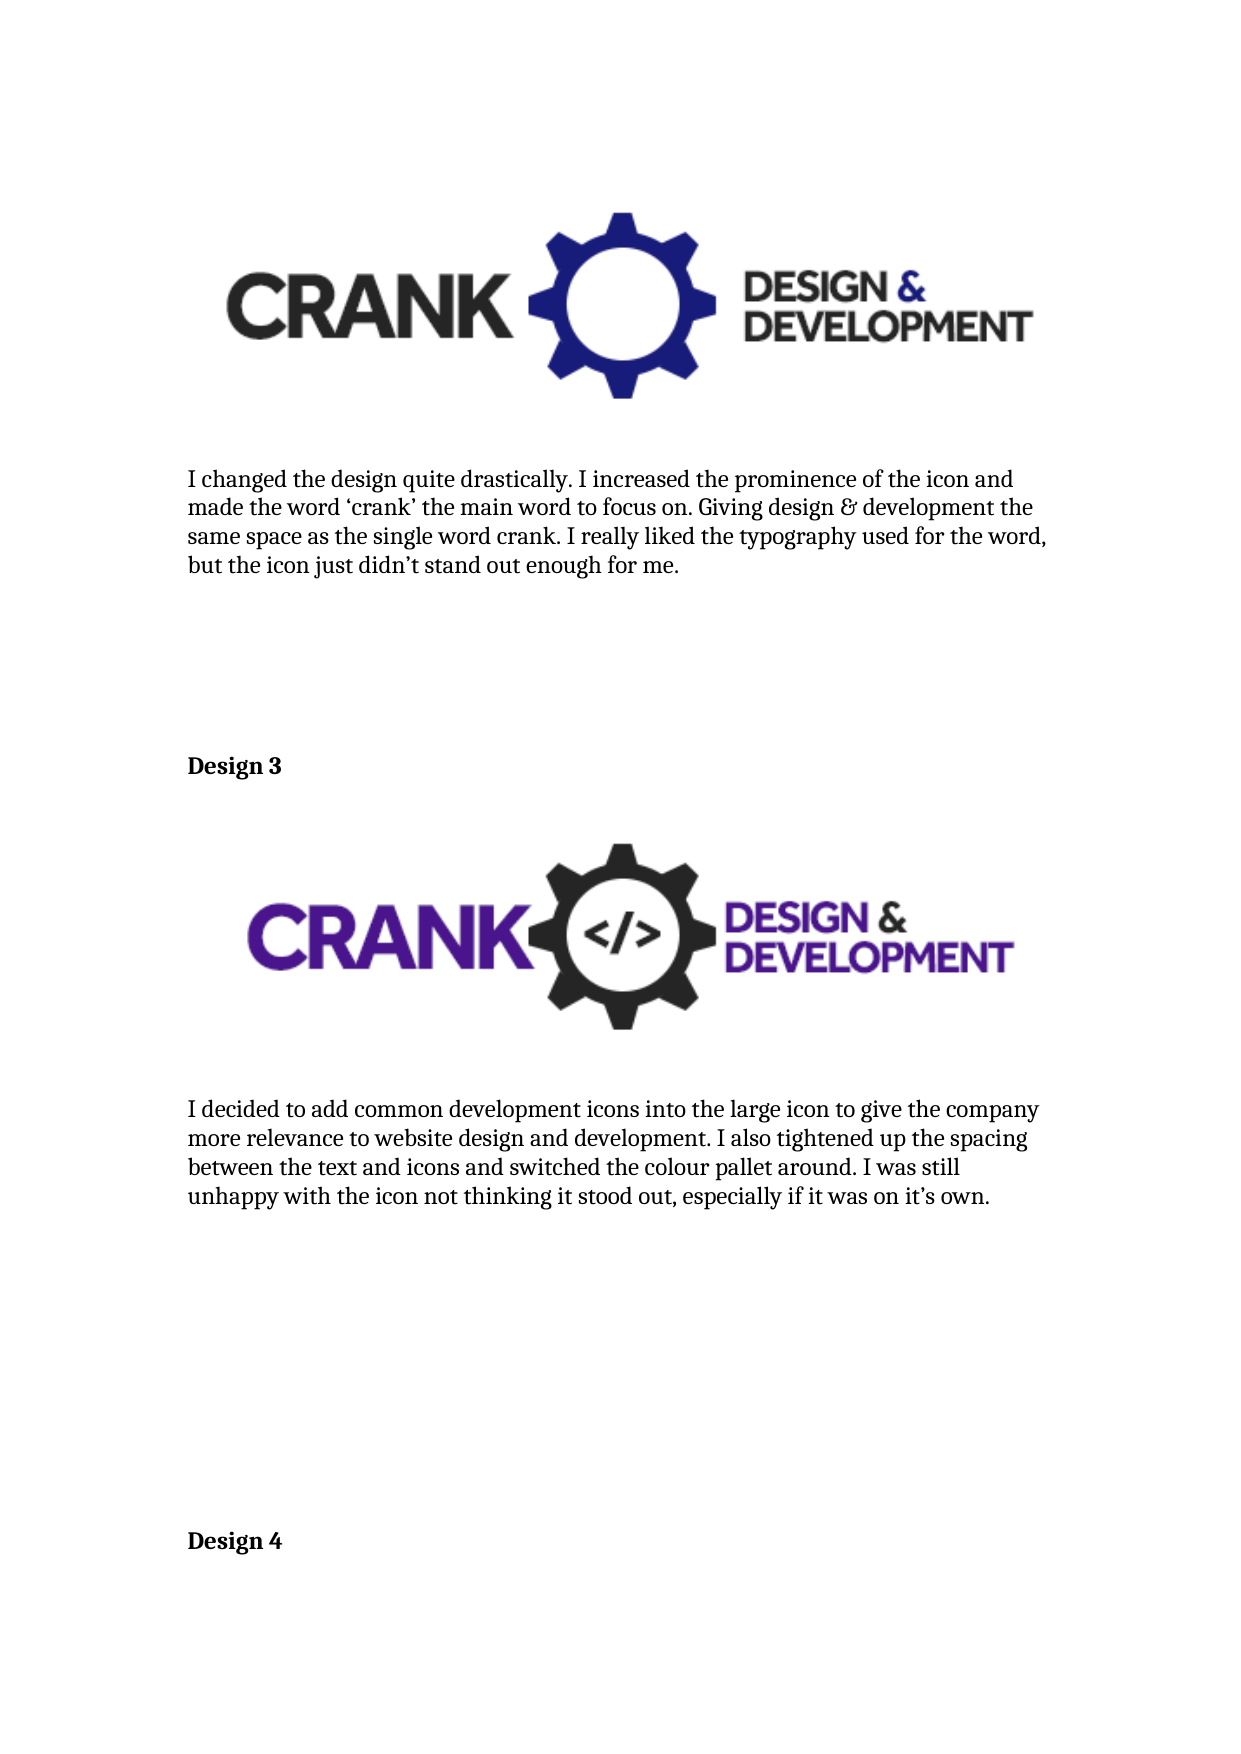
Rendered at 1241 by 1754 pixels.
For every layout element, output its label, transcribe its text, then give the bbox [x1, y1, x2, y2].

text Design 4 [187, 1527, 1053, 1555]
picture [187, 780, 1053, 1096]
text I changed the design quite drastically. I increased the prominence of the icon and made the word ‘crank’ the main word to focus on. Giving design & development the same space as the single word crank. I really liked the typography used for the word, but the icon just didn’t stand out enough for me. [187, 465, 1053, 579]
picture [187, 150, 1053, 465]
text I decided to add common development icons into the large icon to give the company more relevance to website design and development. I also tightened up the spacing between the text and icons and switched the colour pallet around. I was still unhappy with the icon not thinking it stood out, especially if it was on it’s own. [187, 1096, 1053, 1210]
text Design 3 [187, 752, 1053, 780]
